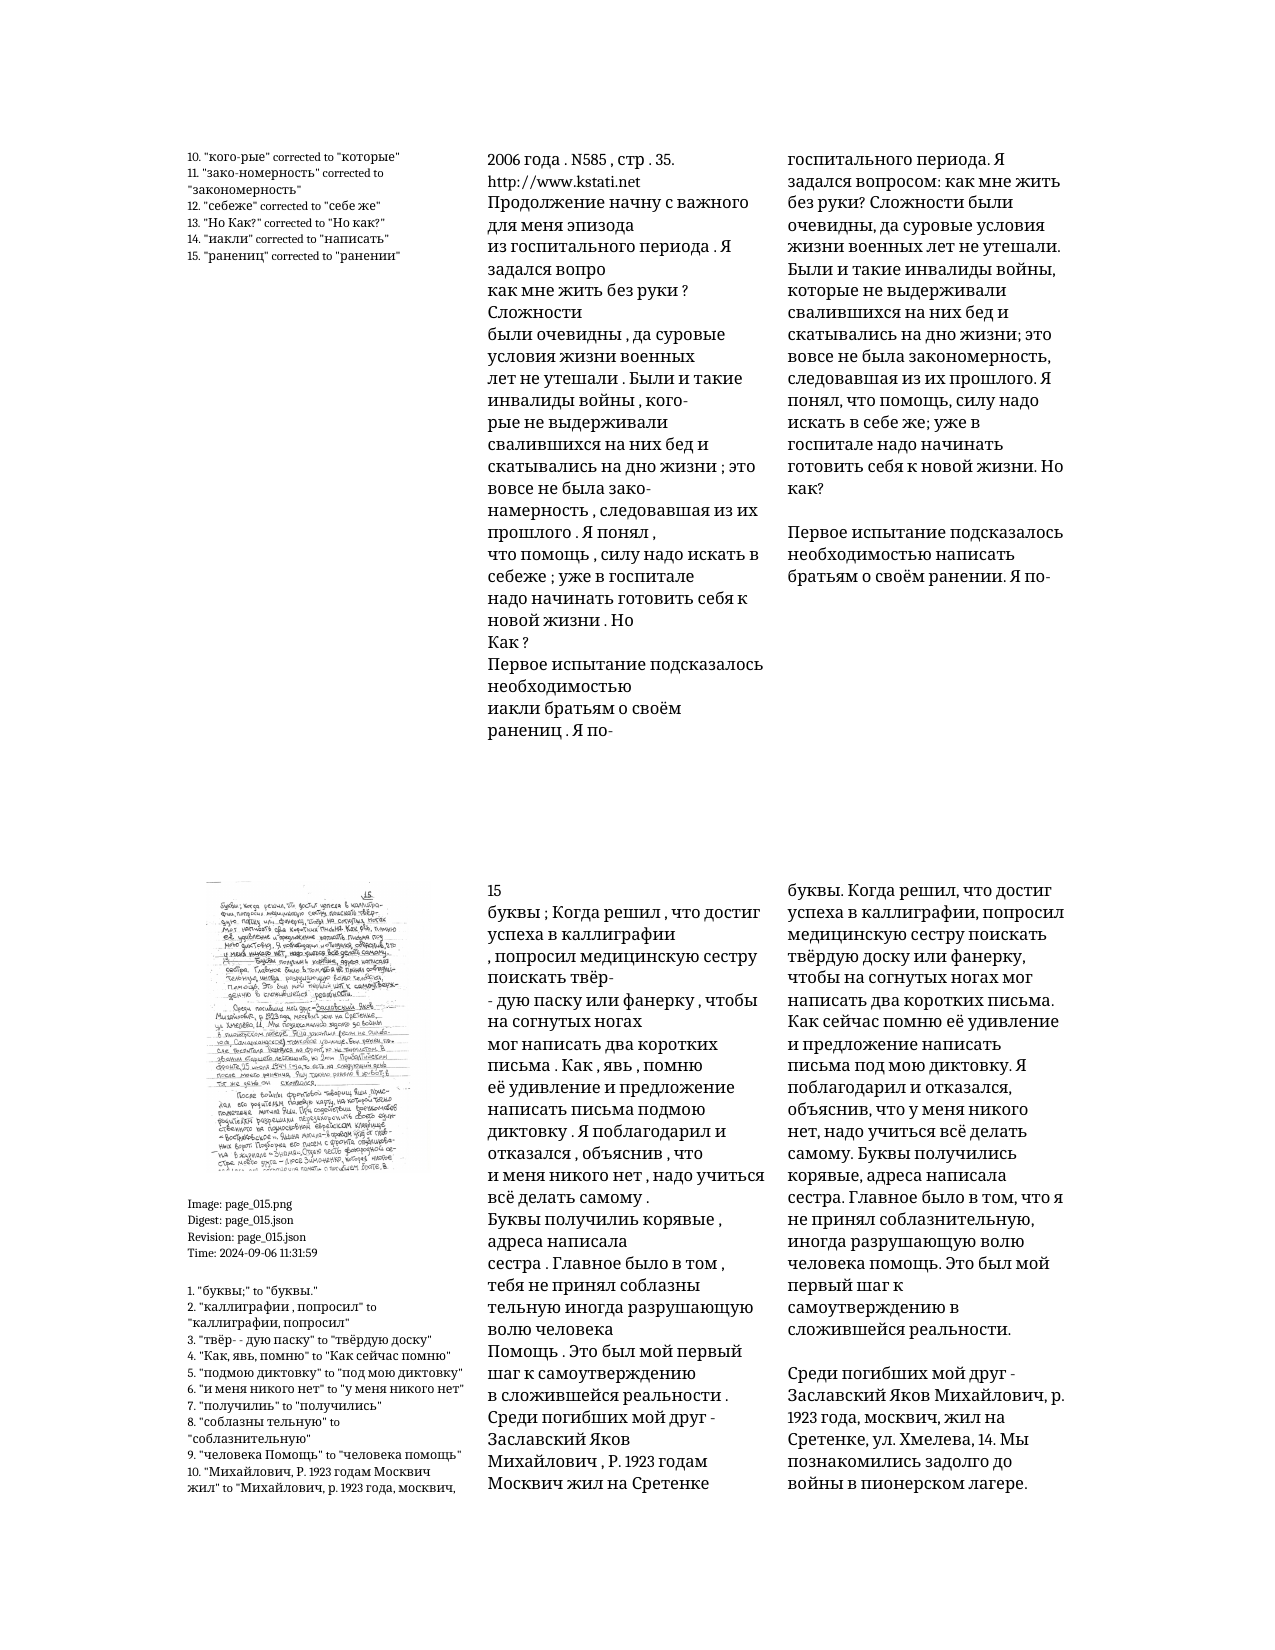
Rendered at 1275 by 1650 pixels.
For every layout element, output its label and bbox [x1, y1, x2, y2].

table_header [476, 150, 776, 881]
table_header [776, 881, 1076, 1500]
table_header [776, 150, 1076, 881]
table_header [176, 150, 476, 881]
picture [206, 881, 432, 1173]
table_header [476, 881, 776, 1500]
table_header [176, 881, 476, 1500]
